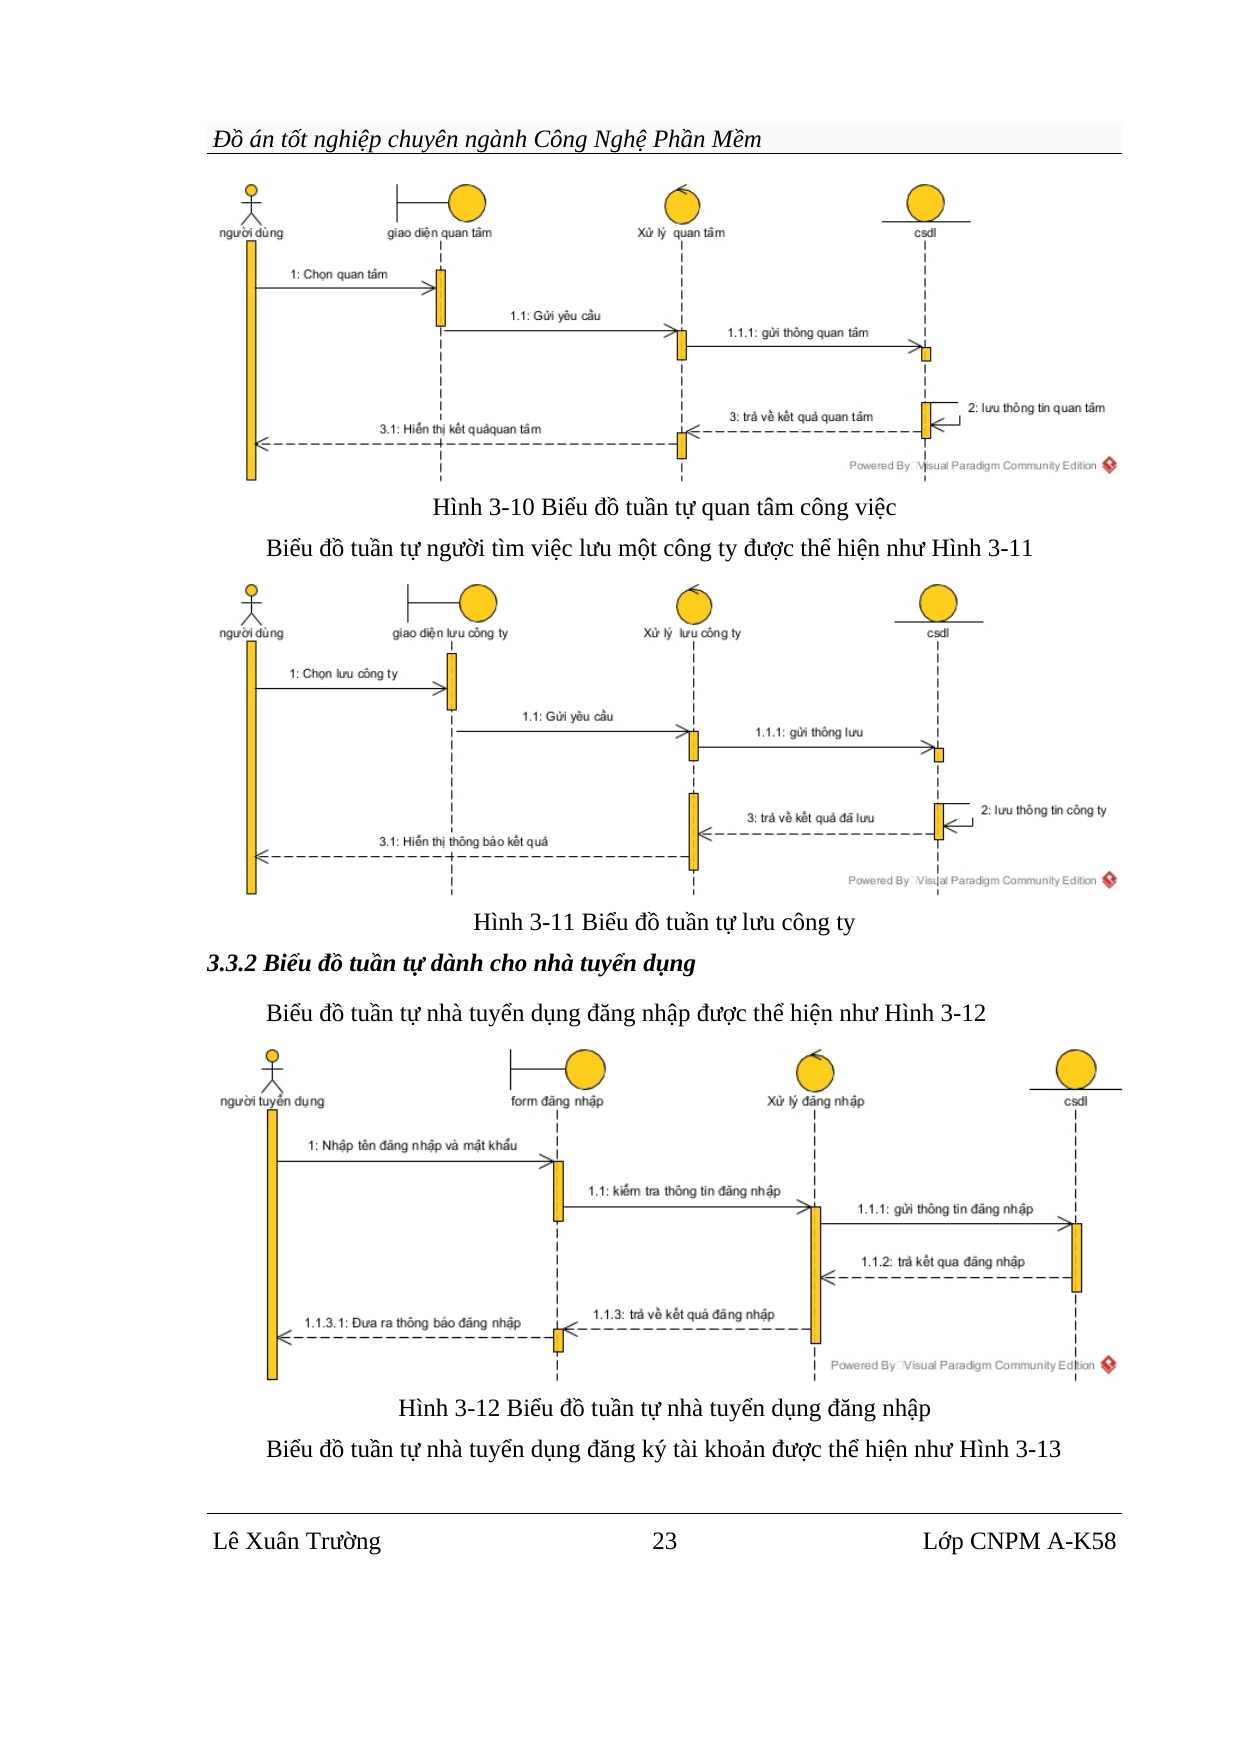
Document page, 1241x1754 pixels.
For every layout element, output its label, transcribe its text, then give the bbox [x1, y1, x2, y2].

picture [206, 182, 1123, 484]
picture [206, 582, 1123, 899]
subtitle Biểu đồ tuần tự dành cho nhà tuyển dụng [207, 948, 1122, 977]
picture [206, 1047, 1123, 1385]
